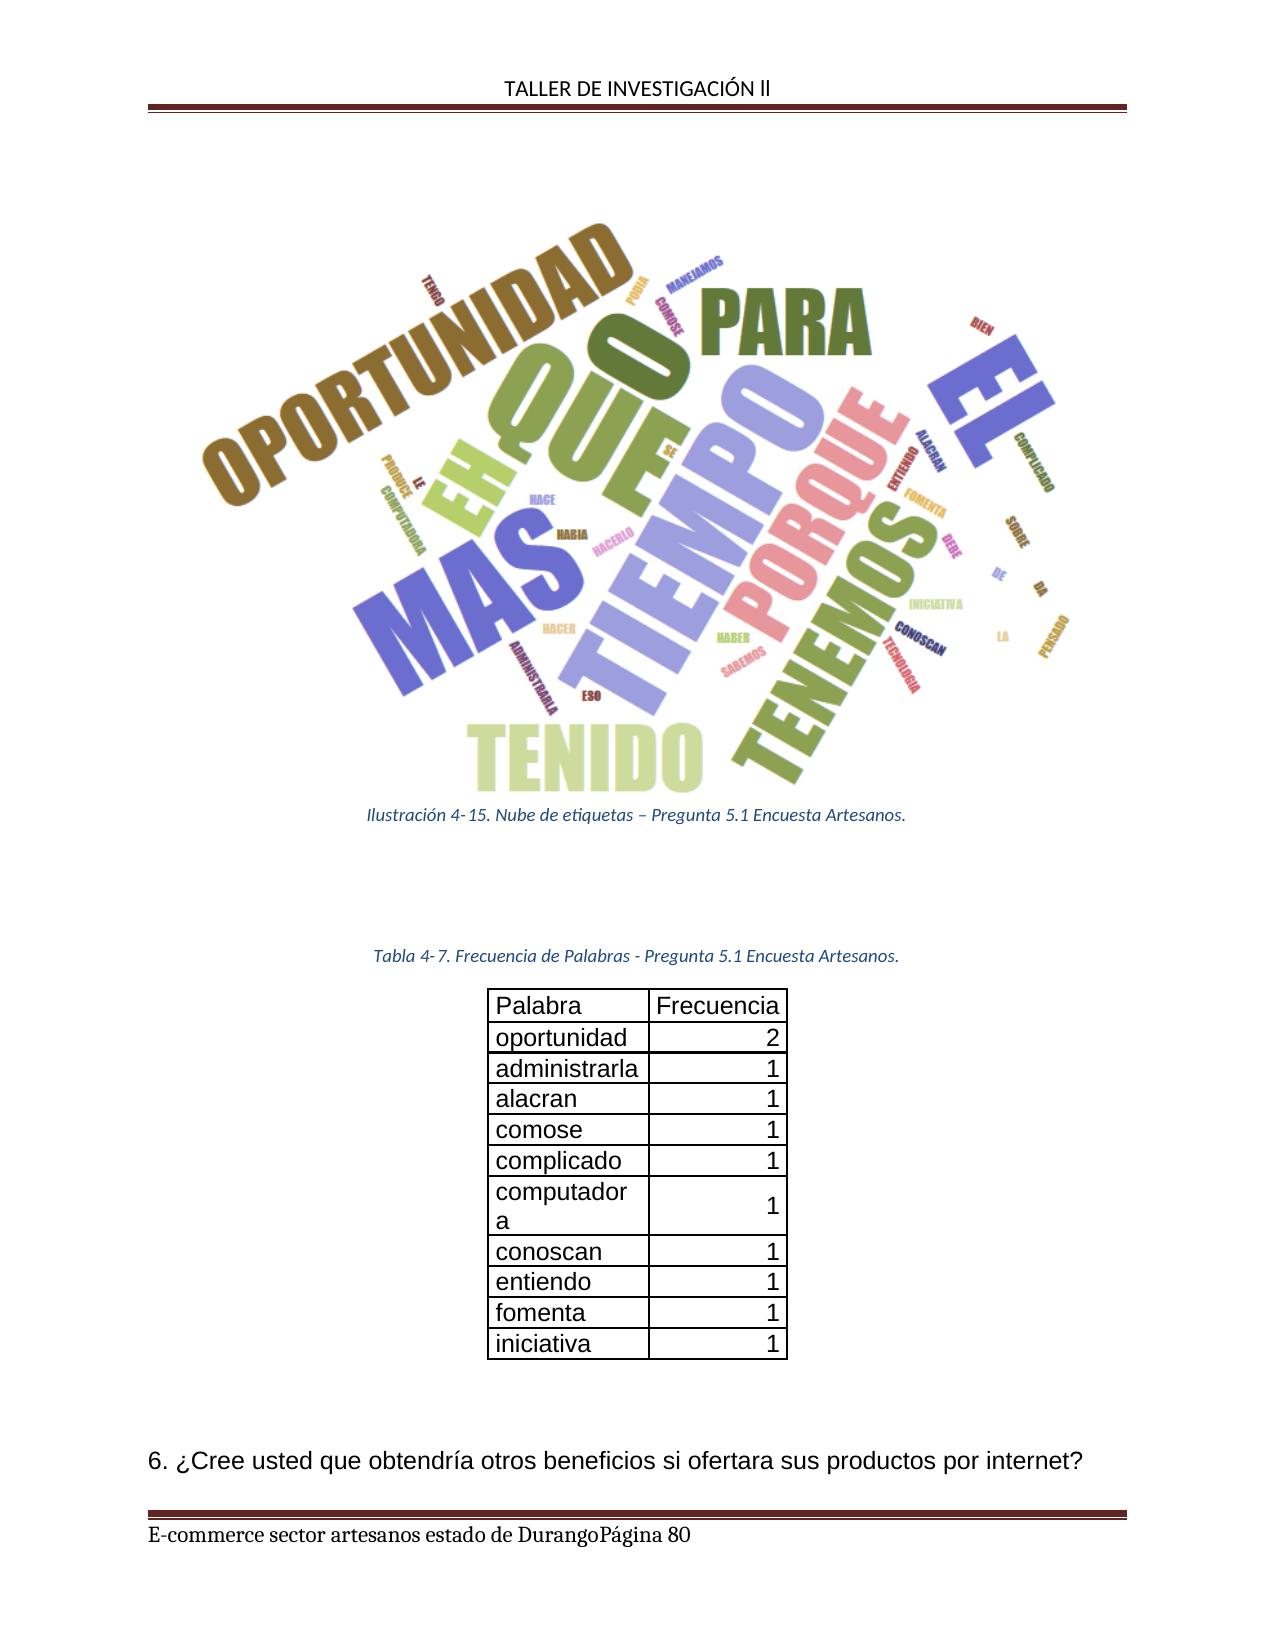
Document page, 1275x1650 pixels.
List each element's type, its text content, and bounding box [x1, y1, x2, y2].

picture [193, 201, 1083, 804]
table_cell entiendo [489, 1267, 648, 1296]
table_cell 1 [650, 1115, 786, 1144]
table_cell conoscan [489, 1236, 648, 1265]
table_cell fomenta [489, 1298, 648, 1327]
table_cell 1 [650, 1146, 786, 1175]
table_cell comose [489, 1115, 648, 1144]
table_cell 2 [650, 1023, 786, 1051]
table_cell 1 [650, 1084, 786, 1113]
table_cell 1 [650, 1177, 786, 1234]
table_cell alacran [489, 1084, 648, 1113]
table_cell administrarla [489, 1054, 648, 1082]
table_cell oportunidad [489, 1023, 648, 1051]
table_cell 1 [650, 1054, 786, 1082]
table_cell computadora [489, 1177, 648, 1234]
table_cell 1 [650, 1267, 786, 1296]
table_cell 1 [650, 1298, 786, 1327]
table_cell iniciativa [489, 1329, 648, 1358]
table_cell complicado [489, 1146, 648, 1175]
table_header Frecuencia [650, 990, 786, 1021]
text 6. ¿Cree usted que obtendría otros beneficios si ofertara sus productos por internet? [148, 1446, 1127, 1475]
table_header Palabra [489, 990, 648, 1021]
table_cell 1 [650, 1329, 786, 1358]
table_cell 1 [650, 1236, 786, 1265]
